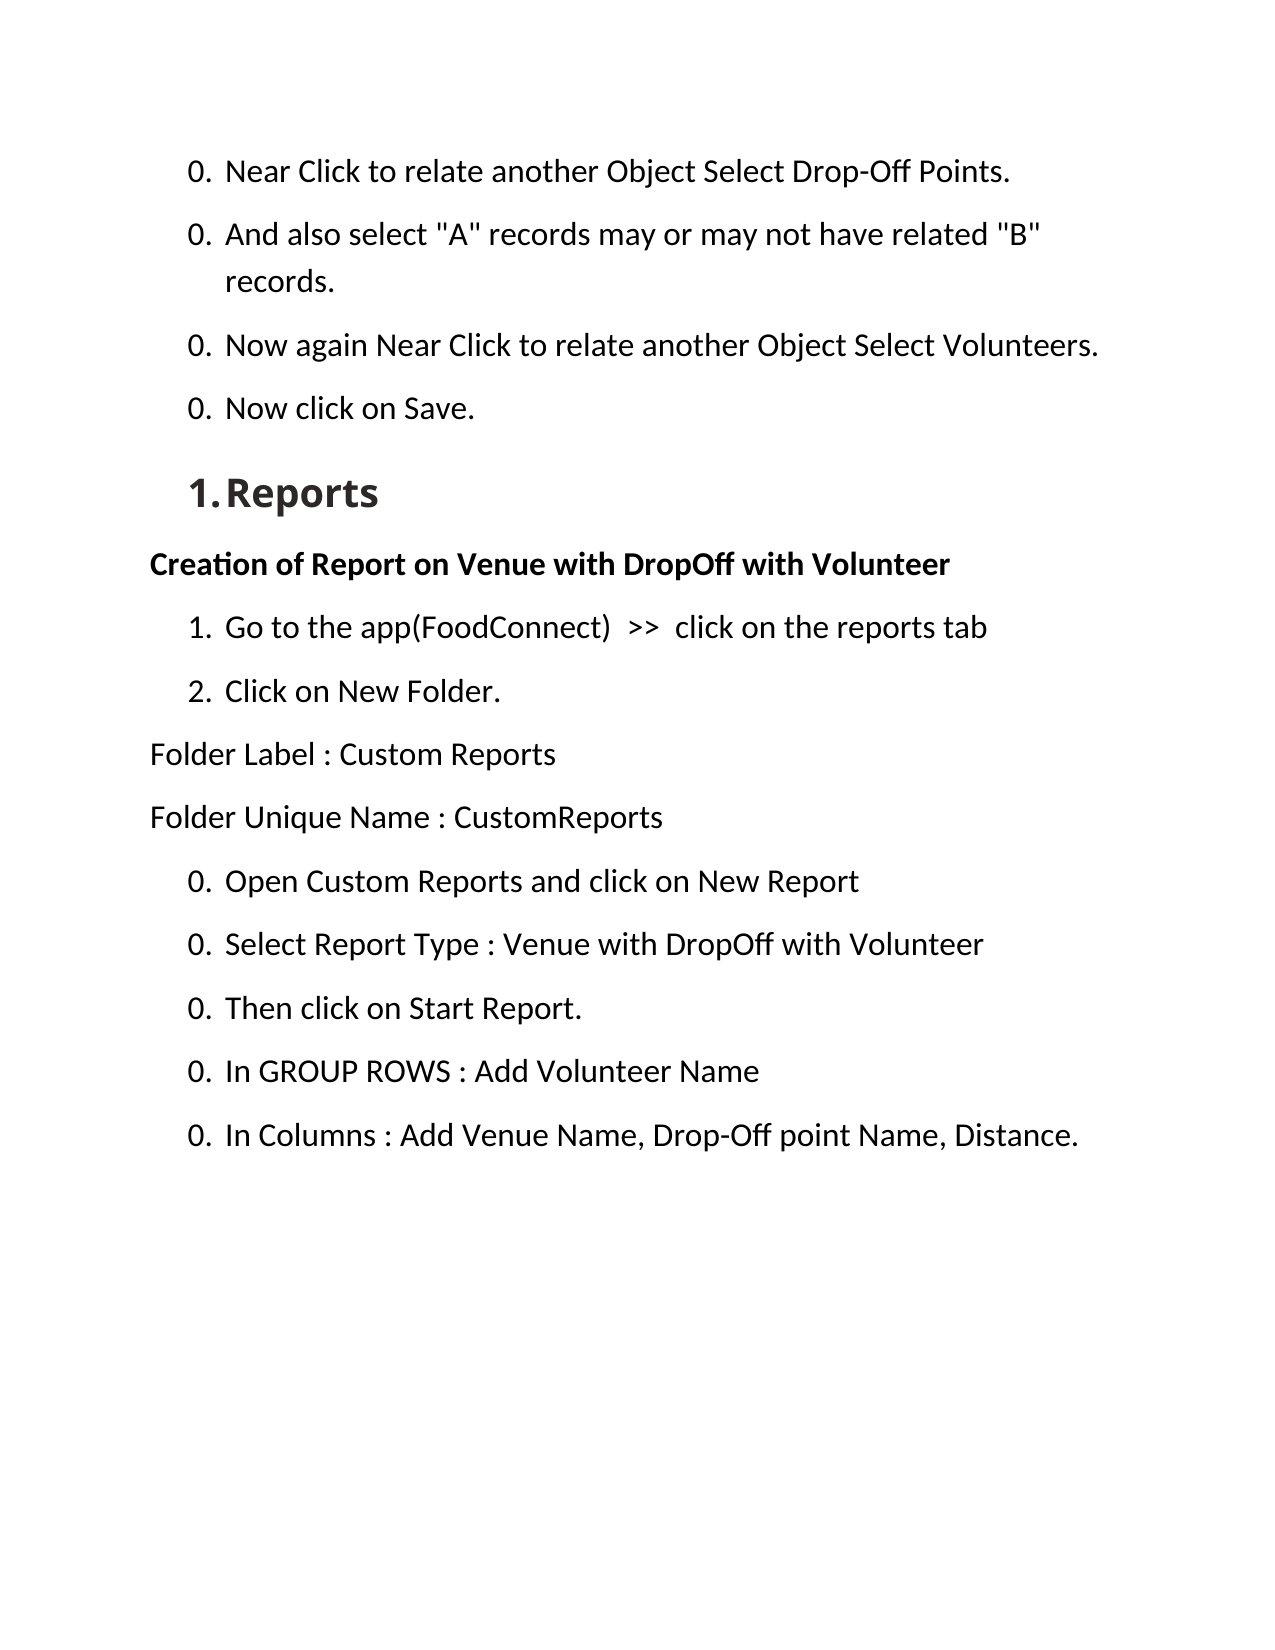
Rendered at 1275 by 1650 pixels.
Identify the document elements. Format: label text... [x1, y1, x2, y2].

list Click on New Folder. [187, 669, 1125, 710]
list Now click on Save. [187, 387, 1125, 428]
list In Columns : Add Venue Name, Drop-Off point Name, Distance. [187, 1114, 1125, 1154]
text Folder Label : Custom Reports [150, 733, 1125, 774]
text Folder Unique Name : CustomReports [150, 796, 1125, 837]
list And also select "A" records may or may not have related "B" records. [187, 213, 1125, 301]
list In GROUP ROWS : Add Volunteer Name [187, 1050, 1125, 1091]
list Select Report Type : Venue with DropOff with Volunteer [187, 923, 1125, 964]
list Near Click to relate another Object Select Drop-Off Points. [187, 150, 1125, 191]
list Then click on Start Report. [187, 987, 1125, 1027]
list Reports [187, 465, 1125, 519]
list Open Custom Reports and click on New Report [187, 860, 1125, 901]
list Go to the app(FoodConnect) >> click on the reports tab [187, 606, 1125, 647]
text Creation of Report on Venue with DropOff with Volunteer [150, 543, 1125, 583]
list Now again Near Click to relate another Object Select Volunteers. [187, 324, 1125, 364]
